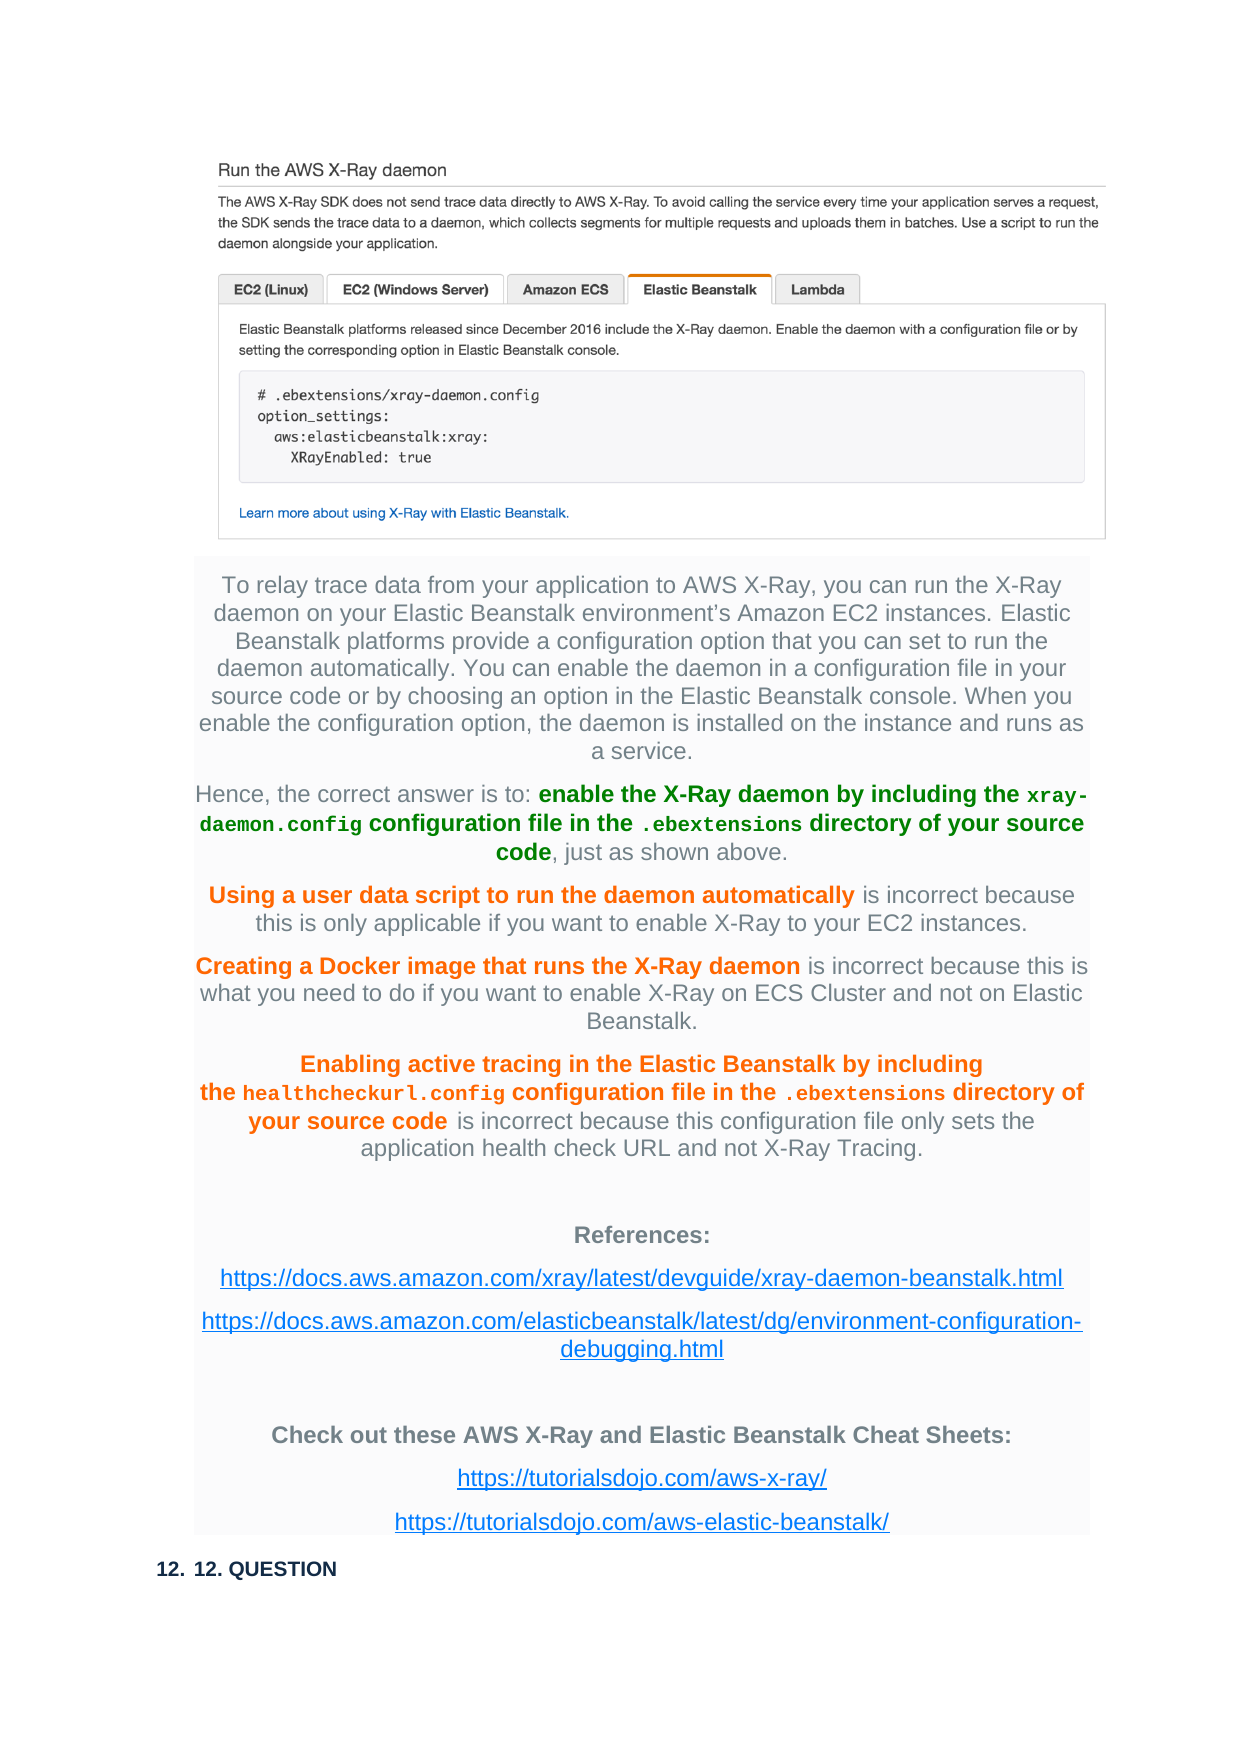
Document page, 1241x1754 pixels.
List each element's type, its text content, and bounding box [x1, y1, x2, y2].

text Hence, the correct answer is to: enable the X-Ray daemon by including the xray-daemon.config configuration file in the .ebextensions directory of your source code, just as shown above. [194, 780, 1090, 865]
text To relay trace data from your application to AWS X-Ray, you can run the X-Ray daemon on your Elastic Beanstalk environment’s Amazon EC2 instances. Elastic Beanstalk platforms provide a configuration option that you can set to run the daemon automatically. You can enable the daemon in a configuration file in your source code or by choosing an option in the Elastic Beanstalk console. When you enable the configuration option, the daemon is installed on the instance and runs as a service. [194, 571, 1090, 764]
picture [193, 150, 1134, 556]
text https://tutorialsdojo.com/aws-x-ray/ [194, 1464, 1090, 1492]
text https://docs.aws.amazon.com/elasticbeanstalk/latest/dg/environment-configuration-debugging.html [194, 1307, 1090, 1362]
text https://docs.aws.amazon.com/xray/latest/devguide/xray-daemon-beanstalk.html [194, 1264, 1090, 1291]
text Creating a Docker image that runs the X-Ray daemon is incorrect because this is what you need to do if you want to enable X-Ray on ECS Cluster and not on Elastic Beanstalk. [194, 952, 1090, 1034]
text Using a user data script to run the daemon automatically is incorrect because this is only applicable if you want to enable X-Ray to your EC2 instances. [194, 881, 1090, 936]
text https://tutorialsdojo.com/aws-elastic-beanstalk/ [194, 1508, 1090, 1535]
list 12. Question [156, 1548, 1090, 1581]
text References: [194, 1221, 1090, 1248]
text Enabling active tracing in the Elastic Beanstalk by including the healthcheckurl.config configuration file in the .ebextensions directory of your source code is incorrect because this configuration file only sets the application health check URL and not X-Ray Tracing. [194, 1050, 1090, 1162]
text Check out these AWS X-Ray and Elastic Beanstalk Cheat Sheets: [194, 1421, 1090, 1449]
